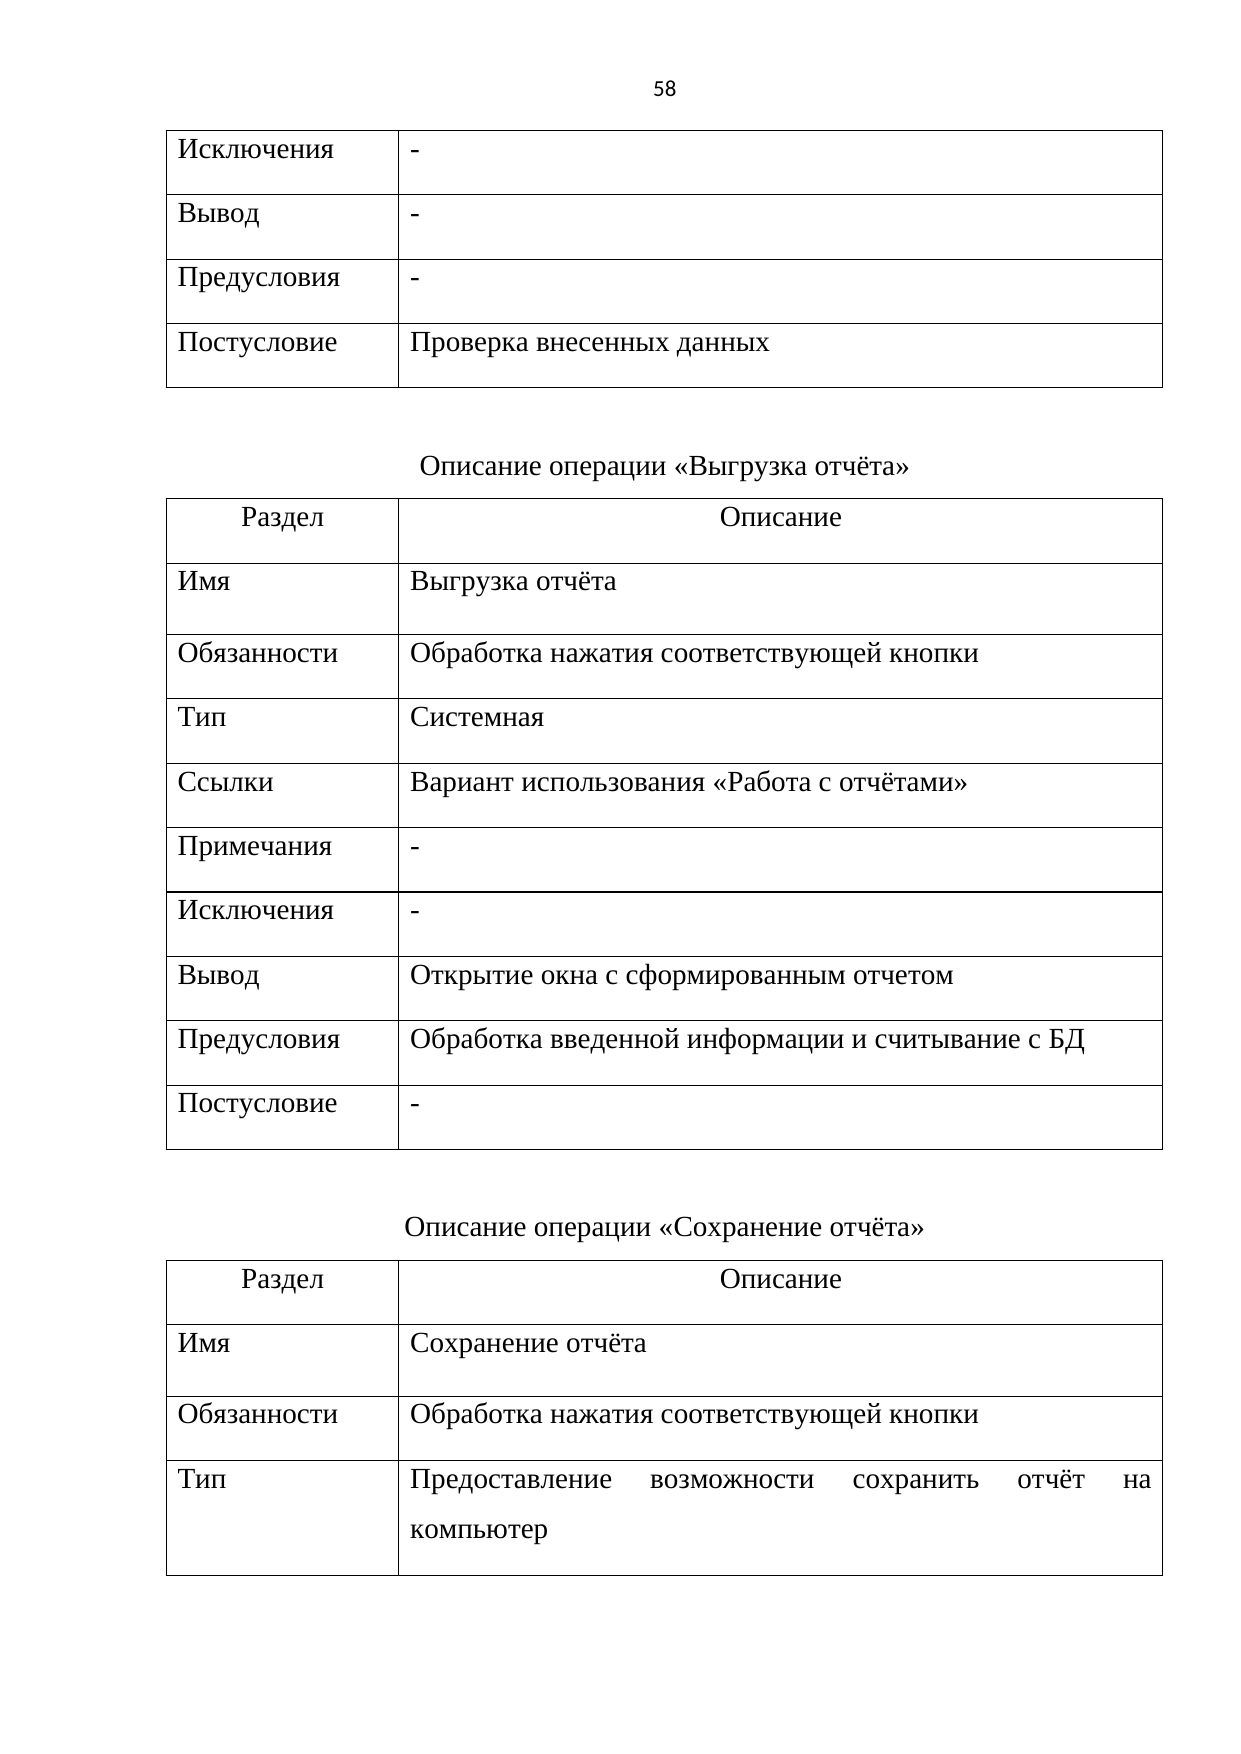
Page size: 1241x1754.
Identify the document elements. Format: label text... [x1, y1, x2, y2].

table_cell - [399, 1086, 1162, 1149]
table_cell Выгрузка отчёта [399, 564, 1162, 634]
table_cell Тип [167, 1461, 398, 1575]
table_cell - [399, 131, 1162, 194]
table_header Раздел [167, 499, 398, 562]
table_cell Обработка нажатия соответствующей кнопки [399, 635, 1162, 698]
table_cell Обязанности [167, 635, 398, 698]
table_cell - [399, 195, 1162, 258]
table_cell Исключения [167, 131, 398, 194]
table_cell Исключения [167, 893, 398, 956]
table_cell Системная [399, 699, 1162, 763]
table_cell Обработка введенной информации и считывание с БД [399, 1021, 1162, 1084]
table_cell Сохранение отчёта [399, 1325, 1162, 1396]
table_cell Предусловия [167, 1021, 398, 1084]
table_cell Имя [167, 1325, 398, 1396]
table_header Описание [399, 499, 1162, 562]
table_cell Постусловие [167, 324, 398, 387]
table_cell Ссылки [167, 764, 398, 827]
table_cell Предусловия [167, 260, 398, 323]
table_cell Вывод [167, 957, 398, 1020]
table_cell Предоставление возможности сохранить отчёт на компьютер [399, 1461, 1162, 1575]
table_cell Открытие окна с сформированным отчетом [399, 957, 1162, 1020]
table_cell Тип [167, 699, 398, 763]
table_cell Обязанности [167, 1397, 398, 1460]
table_cell Вариант использования «Работа с отчётами» [399, 764, 1162, 827]
text Описание операции «Сохранение отчёта» [177, 1209, 1152, 1243]
table_cell Вывод [167, 195, 398, 258]
table_cell Примечания [167, 828, 398, 891]
table_cell Имя [167, 564, 398, 634]
table_cell - [399, 260, 1162, 323]
table_cell Постусловие [167, 1086, 398, 1149]
table_cell Проверка внесенных данных [399, 324, 1162, 387]
text Описание операции «Выгрузка отчёта» [177, 448, 1152, 481]
table_cell - [399, 828, 1162, 891]
table_cell Обработка нажатия соответствующей кнопки [399, 1397, 1162, 1460]
table_header Раздел [167, 1261, 398, 1324]
table_cell - [399, 893, 1162, 956]
table_header Описание [399, 1261, 1162, 1324]
